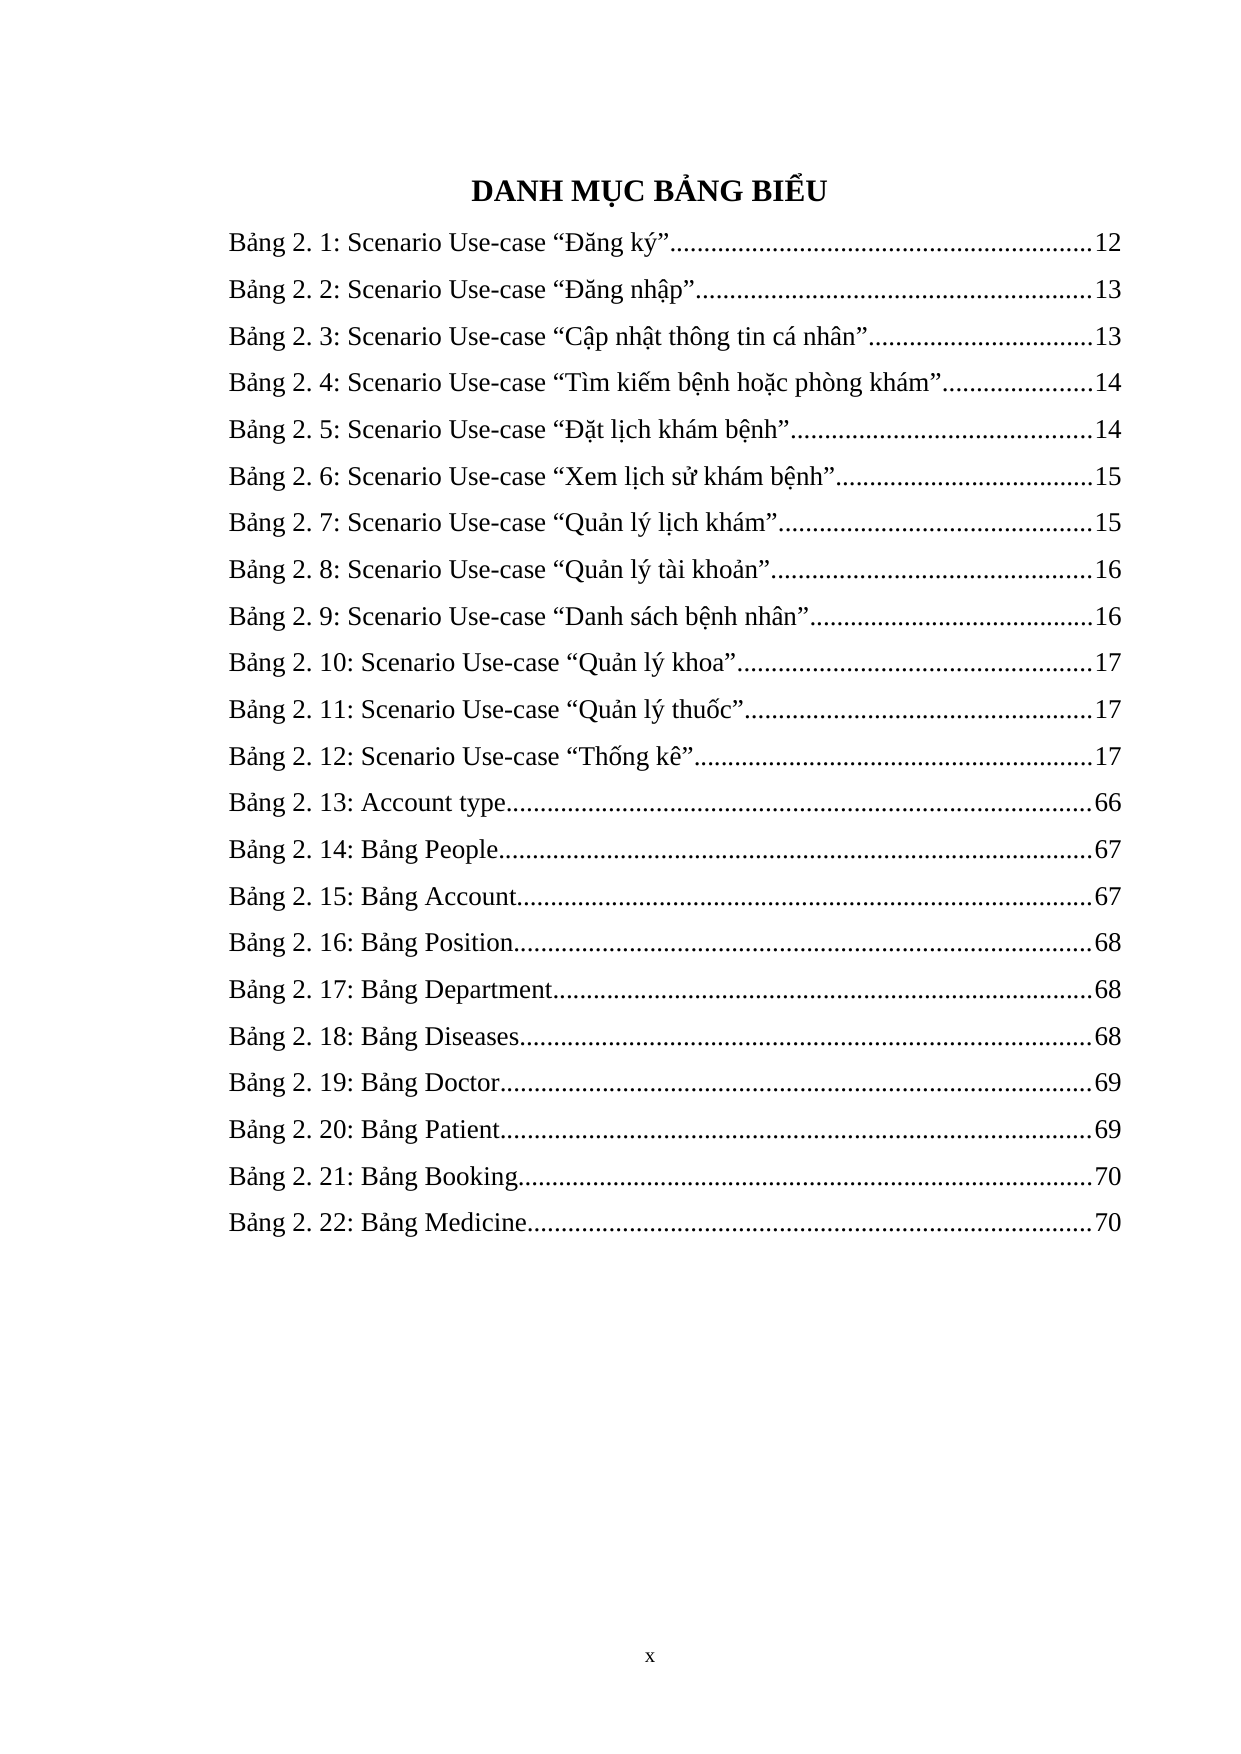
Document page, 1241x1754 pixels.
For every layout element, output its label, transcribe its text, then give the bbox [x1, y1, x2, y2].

text Bảng 2. 20: Bảng Patient 69 [177, 1113, 1122, 1144]
text Bảng 2. 12: Scenario Use-case “Thống kê” 17 [177, 740, 1122, 771]
text Bảng 2. 14: Bảng People 67 [177, 833, 1122, 864]
text DANH MỤC BẢNG BIỂU [177, 173, 1122, 209]
text Bảng 2. 11: Scenario Use-case “Quản lý thuốc” 17 [177, 693, 1122, 724]
text Bảng 2. 1: Scenario Use-case “Đăng ký” 12 [177, 227, 1122, 258]
text Bảng 2. 10: Scenario Use-case “Quản lý khoa” 17 [177, 647, 1122, 678]
text Bảng 2. 5: Scenario Use-case “Đặt lịch khám bệnh” 14 [177, 413, 1122, 444]
text Bảng 2. 2: Scenario Use-case “Đăng nhập” 13 [177, 273, 1122, 304]
text Bảng 2. 21: Bảng Booking 70 [177, 1160, 1122, 1191]
text Bảng 2. 17: Bảng Department 68 [177, 973, 1122, 1004]
text Bảng 2. 16: Bảng Position 68 [177, 927, 1122, 958]
text Bảng 2. 15: Bảng Account 67 [177, 880, 1122, 911]
text Bảng 2. 9: Scenario Use-case “Danh sách bệnh nhân” 16 [177, 600, 1122, 631]
text Bảng 2. 3: Scenario Use-case “Cập nhật thông tin cá nhân” 13 [177, 320, 1122, 351]
text Bảng 2. 22: Bảng Medicine 70 [177, 1207, 1122, 1238]
text Bảng 2. 19: Bảng Doctor 69 [177, 1067, 1122, 1098]
text Bảng 2. 4: Scenario Use-case “Tìm kiếm bệnh hoặc phòng khám” 14 [177, 367, 1122, 398]
text Bảng 2. 18: Bảng Diseases 68 [177, 1020, 1122, 1051]
text Bảng 2. 8: Scenario Use-case “Quản lý tài khoản” 16 [177, 553, 1122, 584]
text Bảng 2. 13: Account type 66 [177, 787, 1122, 818]
text Bảng 2. 6: Scenario Use-case “Xem lịch sử khám bệnh” 15 [177, 460, 1122, 491]
text Bảng 2. 7: Scenario Use-case “Quản lý lịch khám” 15 [177, 507, 1122, 538]
